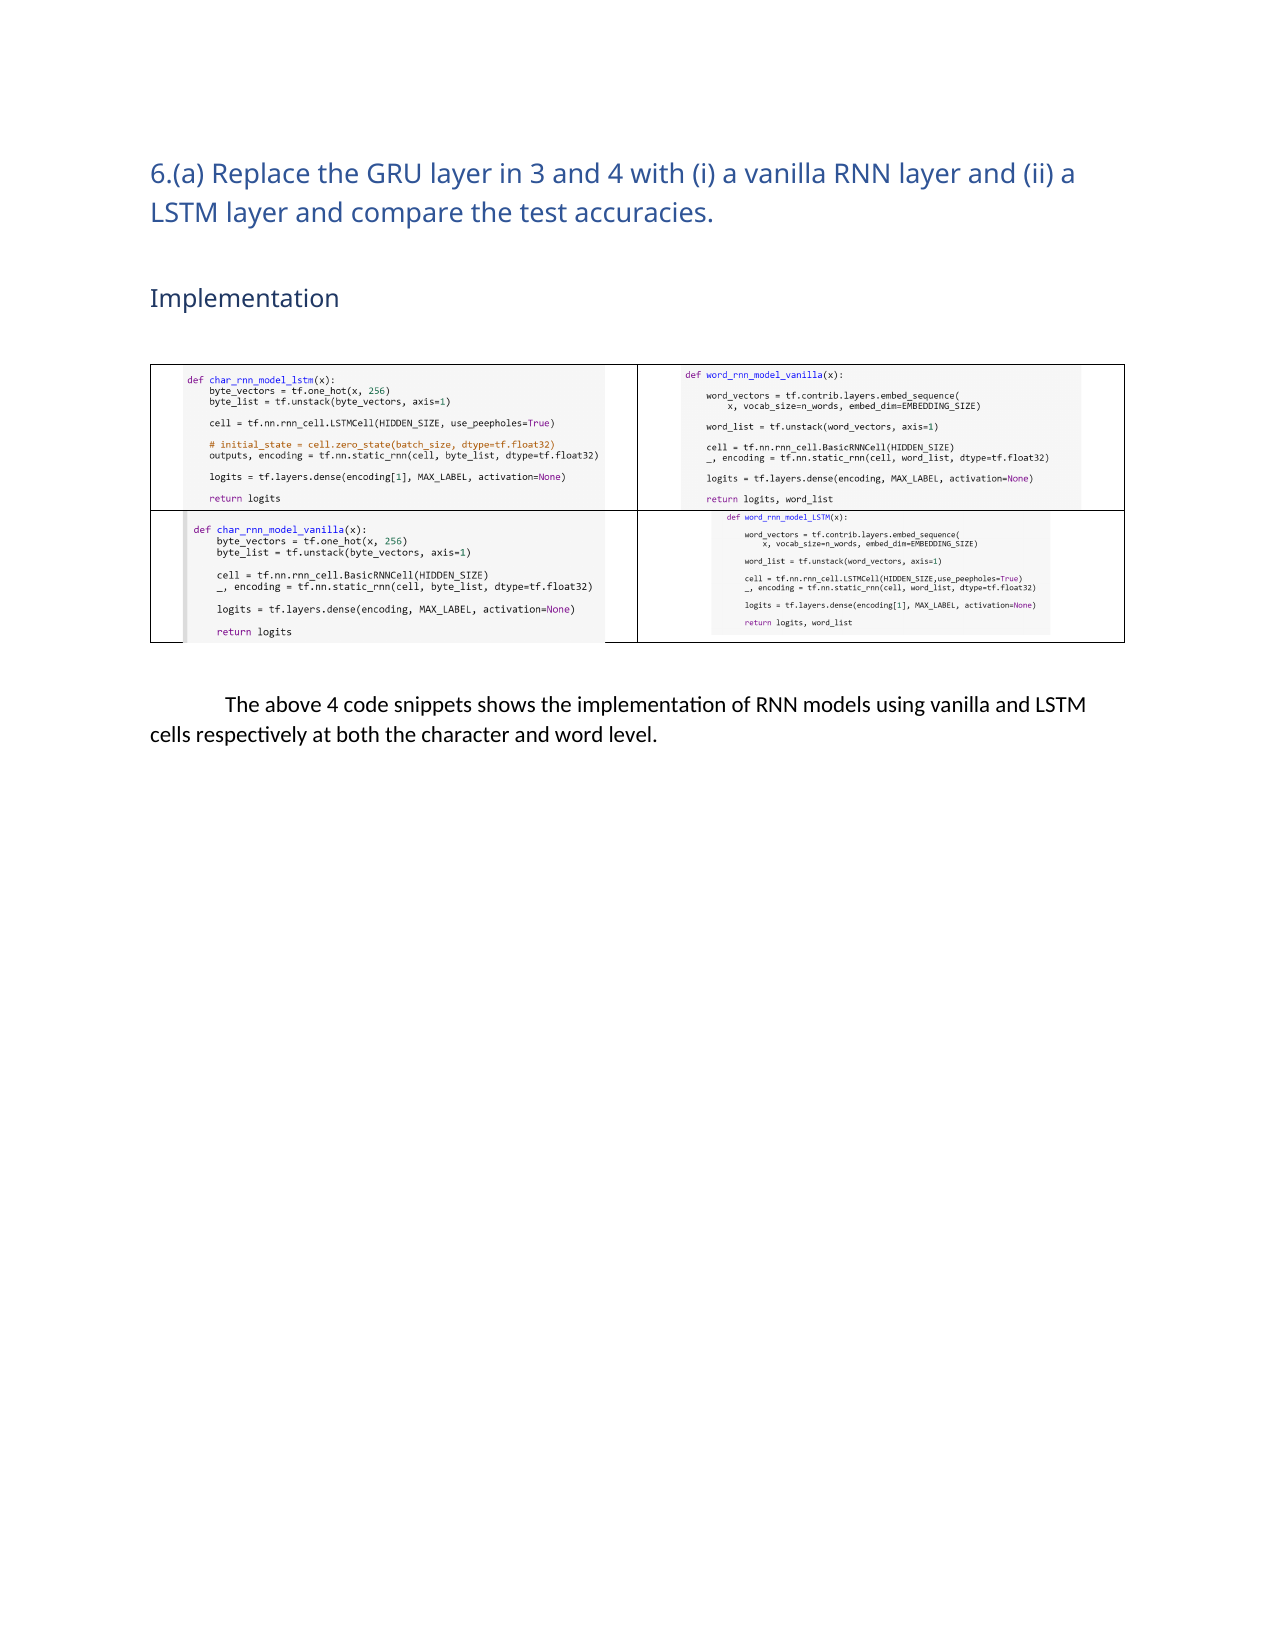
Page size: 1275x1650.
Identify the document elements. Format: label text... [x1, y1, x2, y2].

table_cell [151, 511, 182, 642]
picture [680, 365, 1082, 510]
table_cell [638, 511, 1124, 642]
table_header [638, 365, 680, 510]
picture [183, 365, 605, 510]
table_header [1082, 365, 1124, 510]
text The above 4 code snippets shows the implementation of RNN models using vanilla and LSTM cells respectively at both the character and word level. [150, 690, 1125, 748]
subtitle Implementation [150, 281, 1125, 315]
subtitle 6.(a) Replace the GRU layer in 3 and 4 with (i) a vanilla RNN layer and (ii) a LSTM layer and compare the test accuracies. [150, 154, 1125, 231]
picture [182, 511, 606, 643]
table_cell [606, 511, 637, 642]
table_header [605, 365, 637, 510]
picture [711, 511, 1051, 635]
table_header [151, 365, 183, 510]
